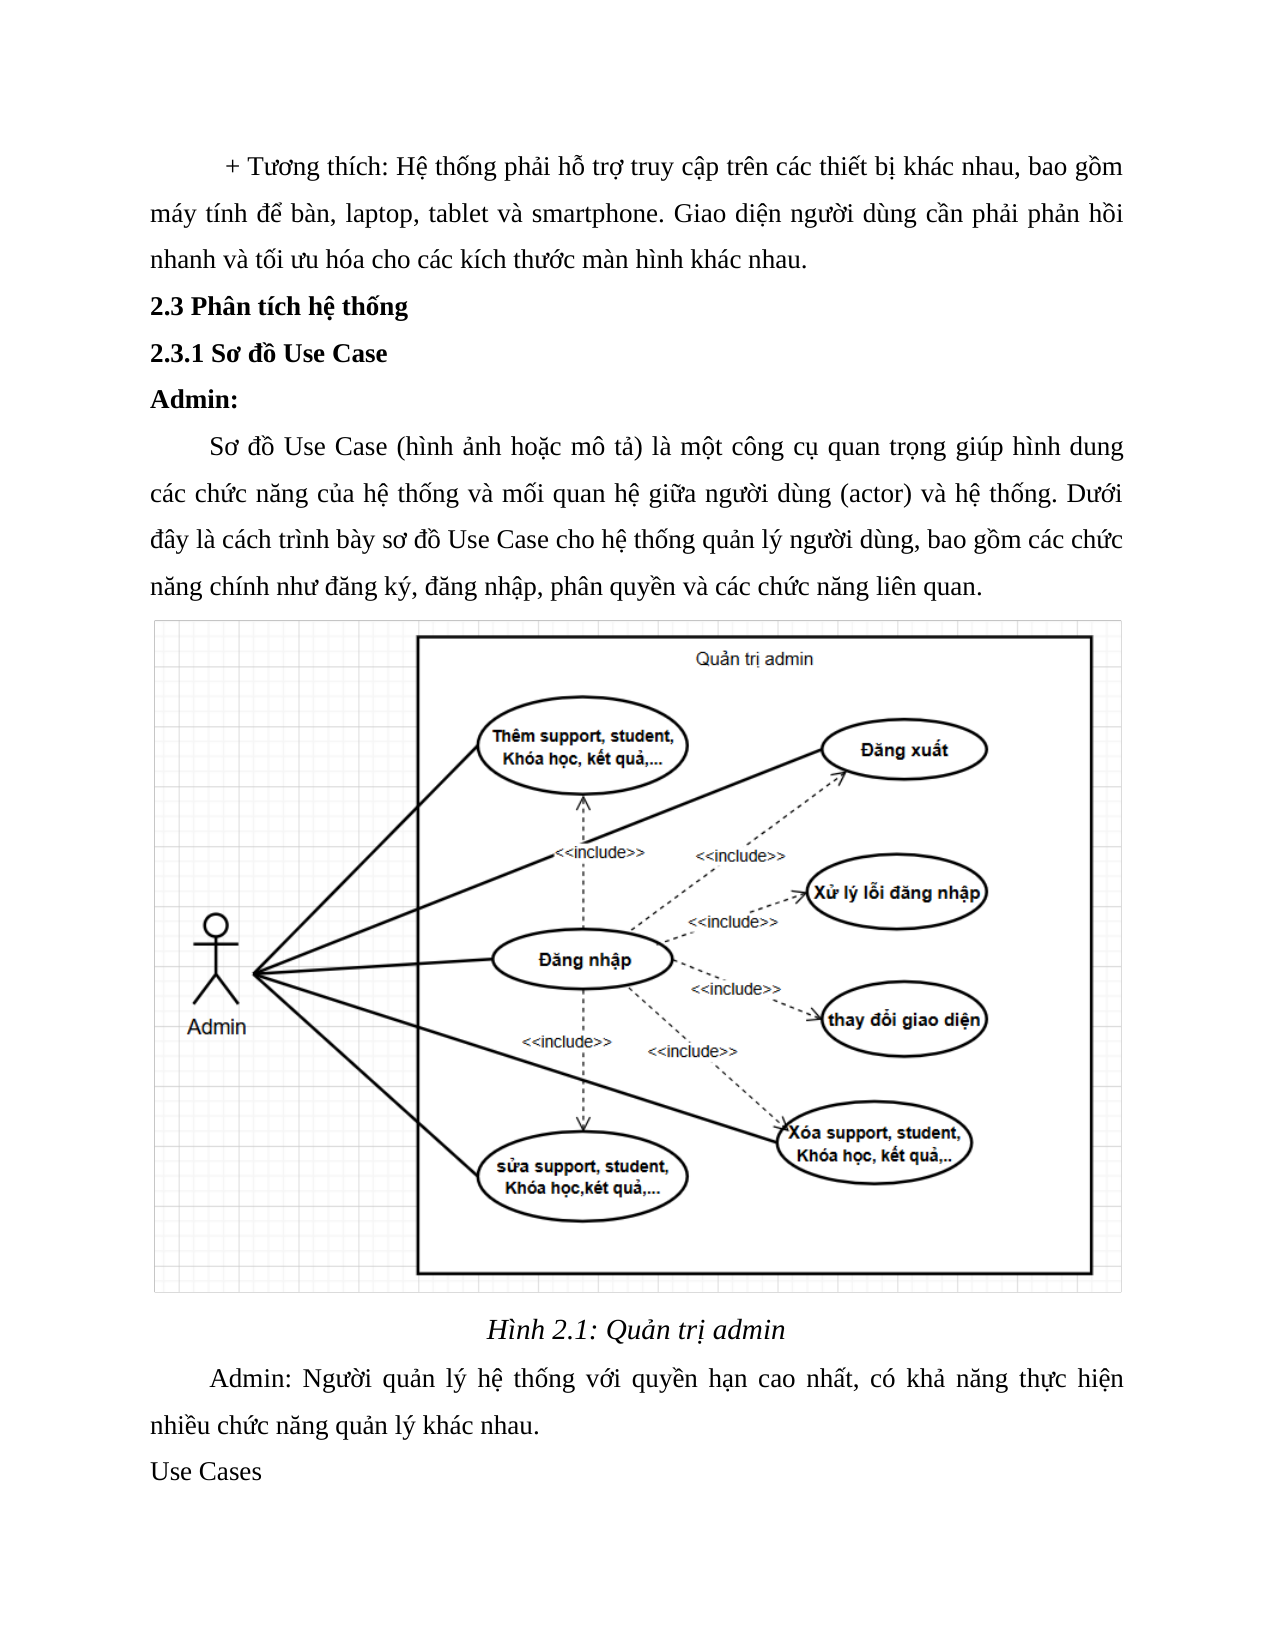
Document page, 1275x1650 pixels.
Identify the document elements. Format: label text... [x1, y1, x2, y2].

text 2.3.1 Sơ đồ Use Case [150, 337, 1125, 368]
text 2.3 Phân tích hệ thống [150, 290, 1125, 321]
text Hình 2.1: Quản trị admin [150, 1312, 1125, 1345]
text Use Cases [150, 1455, 1125, 1487]
picture [150, 616, 1125, 1297]
text Admin: Người quản lý hệ thống với quyền hạn cao nhất, có khả năng thực hiện nhiều chức năng quản lý khác nhau. [150, 1362, 1125, 1440]
text Sơ đồ Use Case (hình ảnh hoặc mô tả) là một công cụ quan trọng giúp hình dung các chức năng của hệ thống và mối quan hệ giữa người dùng (actor) và hệ thống. Dưới đây là cách trình bày sơ đồ Use Case cho hệ thống quản lý người dùng, bao gồm các chức năng chính như đăng ký, đăng nhập, phân quyền và các chức năng liên quan. [150, 430, 1125, 601]
text Admin: [150, 383, 1125, 414]
text + Tương thích: Hệ thống phải hỗ trợ truy cập trên các thiết bị khác nhau, bao gồm máy tính để bàn, laptop, tablet và smartphone. Giao diện người dùng cần phải phản hồi nhanh và tối ưu hóa cho các kích thước màn hình khác nhau. [150, 150, 1125, 274]
